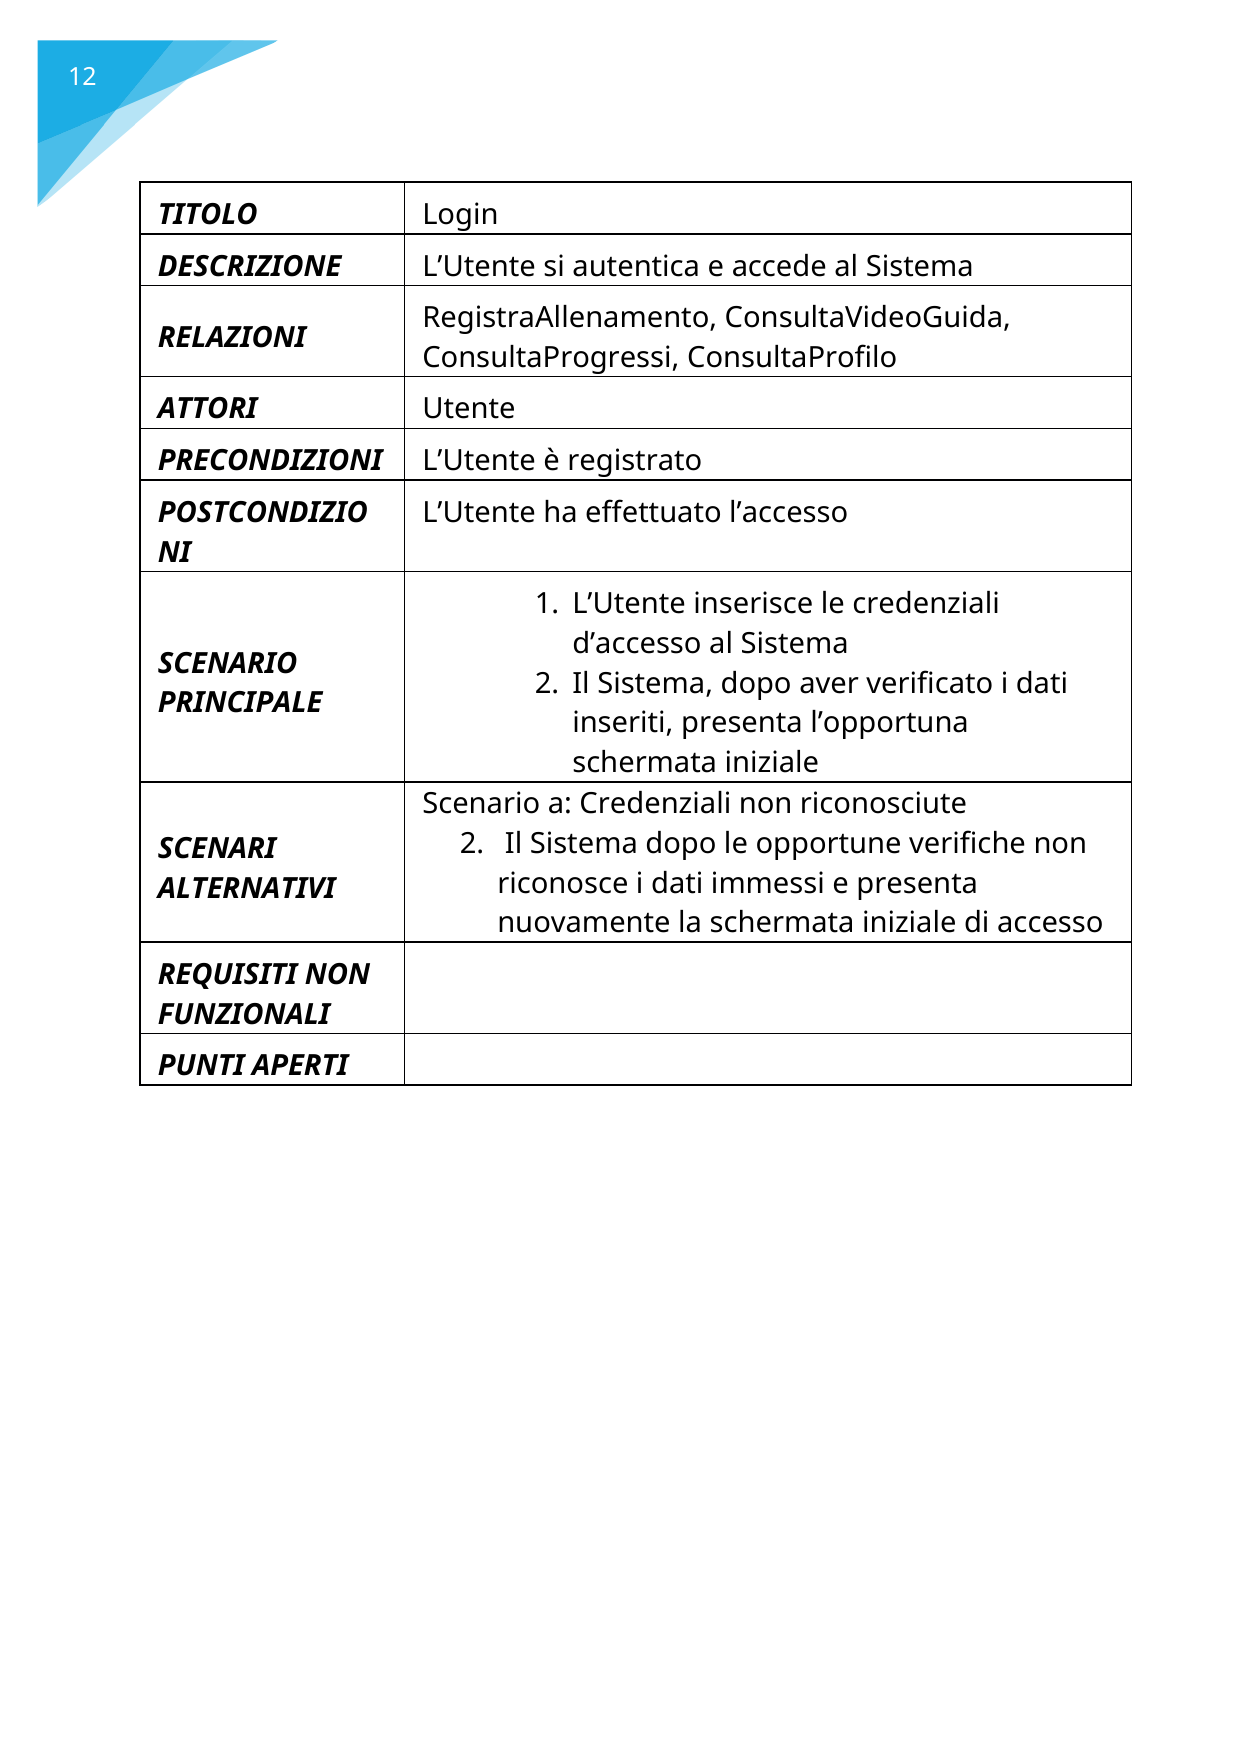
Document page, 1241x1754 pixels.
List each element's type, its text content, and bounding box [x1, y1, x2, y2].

table_cell PUNTI APERTI [141, 1034, 404, 1084]
table_cell ATTORI [141, 377, 404, 427]
table_cell REQUISITI NON FUNZIONALI [141, 943, 404, 1033]
table_header Login [405, 183, 1131, 233]
table_cell POSTCONDIZIONI [141, 481, 404, 571]
table_cell SCENARIO PRINCIPALE [141, 572, 404, 781]
table_cell [405, 1034, 1131, 1084]
table_cell PRECONDIZIONI [141, 429, 404, 479]
table_header TITOLO [141, 183, 404, 233]
table_cell DESCRIZIONE [141, 235, 404, 284]
table_cell Utente [405, 377, 1131, 427]
table_cell L’Utente ha effettuato l’accesso [405, 481, 1131, 571]
picture [37, 40, 279, 209]
table_cell RELAZIONI [141, 286, 404, 376]
table_cell L’Utente si autentica e accede al Sistema [405, 235, 1131, 284]
table_cell [405, 943, 1131, 1033]
table_cell L’Utente è registrato [405, 429, 1131, 479]
table_cell SCENARI ALTERNATIVI [141, 783, 404, 941]
table_cell L’Utente inserisce le credenziali d’accesso al Sistema Il Sistema, dopo aver verificato i dati inseriti, presenta l’opportuna schermata iniziale [405, 572, 1131, 781]
table_cell Scenario a: Credenziali non riconosciute Il Sistema dopo le opportune verifiche non riconosce i dati immessi e presenta nuovamente la schermata iniziale di accesso [405, 783, 1131, 941]
table_cell RegistraAllenamento, ConsultaVideoGuida, ConsultaProgressi, ConsultaProfilo [405, 286, 1131, 376]
